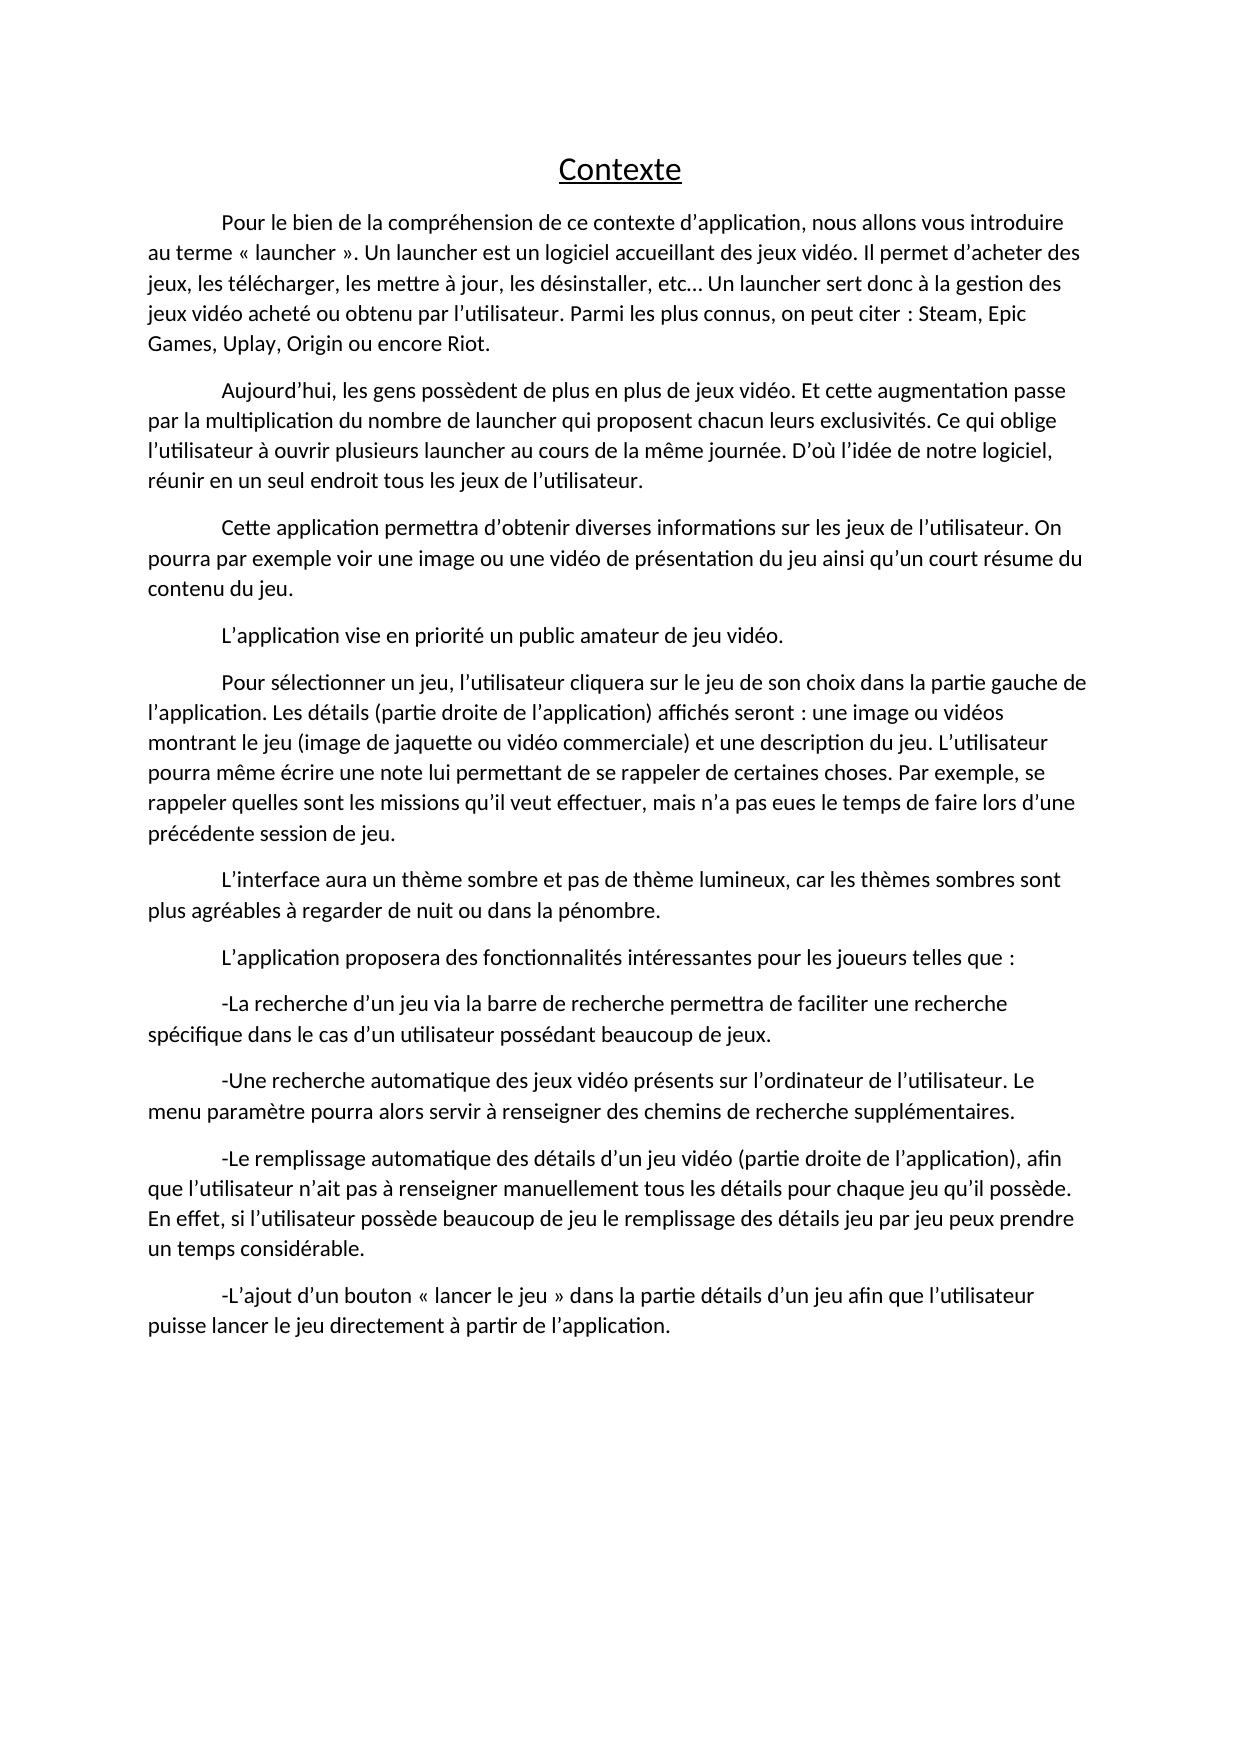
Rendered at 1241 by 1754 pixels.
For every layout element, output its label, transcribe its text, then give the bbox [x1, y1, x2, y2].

text L’application vise en priorité un public amateur de jeu vidéo. [148, 621, 1093, 649]
text -L’ajout d’un bouton « lancer le jeu » dans la partie détails d’un jeu afin que l’utilisateur puisse lancer le jeu directement à partir de l’application. [148, 1281, 1093, 1339]
text Contexte [148, 148, 1093, 188]
text -Le remplissage automatique des détails d’un jeu vidéo (partie droite de l’application), afin que l’utilisateur n’ait pas à renseigner manuellement tous les détails pour chaque jeu qu’il possède. En effet, si l’utilisateur possède beaucoup de jeu le remplissage des détails jeu par jeu peux prendre un temps considérable. [148, 1144, 1093, 1262]
text Cette application permettra d’obtenir diverses informations sur les jeux de l’utilisateur. On pourra par exemple voir une image ou une vidéo de présentation du jeu ainsi qu’un court résume du contenu du jeu. [148, 513, 1093, 602]
text -La recherche d’un jeu via la barre de recherche permettra de faciliter une recherche spécifique dans le cas d’un utilisateur possédant beaucoup de jeux. [148, 989, 1093, 1048]
text L’application proposera des fonctionnalités intéressantes pour les joueurs telles que : [148, 943, 1093, 971]
text Pour le bien de la compréhension de ce contexte d’application, nous allons vous introduire au terme « launcher ». Un launcher est un logiciel accueillant des jeux vidéo. Il permet d’acheter des jeux, les télécharger, les mettre à jour, les désinstaller, etc… Un launcher sert donc à la gestion des jeux vidéo acheté ou obtenu par l’utilisateur. Parmi les plus connus, on peut citer : Steam, Epic Games, Uplay, Origin ou encore Riot. [148, 208, 1093, 357]
text Pour sélectionner un jeu, l’utilisateur cliquera sur le jeu de son choix dans la partie gauche de l’application. Les détails (partie droite de l’application) affichés seront : une image ou vidéos montrant le jeu (image de jaquette ou vidéo commerciale) et une description du jeu. L’utilisateur pourra même écrire une note lui permettant de se rappeler de certaines choses. Par exemple, se rappeler quelles sont les missions qu’il veut effectuer, mais n’a pas eues le temps de faire lors d’une précédente session de jeu. [148, 668, 1093, 847]
text L’interface aura un thème sombre et pas de thème lumineux, car les thèmes sombres sont plus agréables à regarder de nuit ou dans la pénombre. [148, 866, 1093, 924]
text Aujourd’hui, les gens possèdent de plus en plus de jeux vidéo. Et cette augmentation passe par la multiplication du nombre de launcher qui proposent chacun leurs exclusivités. Ce qui oblige l’utilisateur à ouvrir plusieurs launcher au cours de la même journée. D’où l’idée de notre logiciel, réunir en un seul endroit tous les jeux de l’utilisateur. [148, 376, 1093, 494]
text -Une recherche automatique des jeux vidéo présents sur l’ordinateur de l’utilisateur. Le menu paramètre pourra alors servir à renseigner des chemins de recherche supplémentaires. [148, 1067, 1093, 1125]
